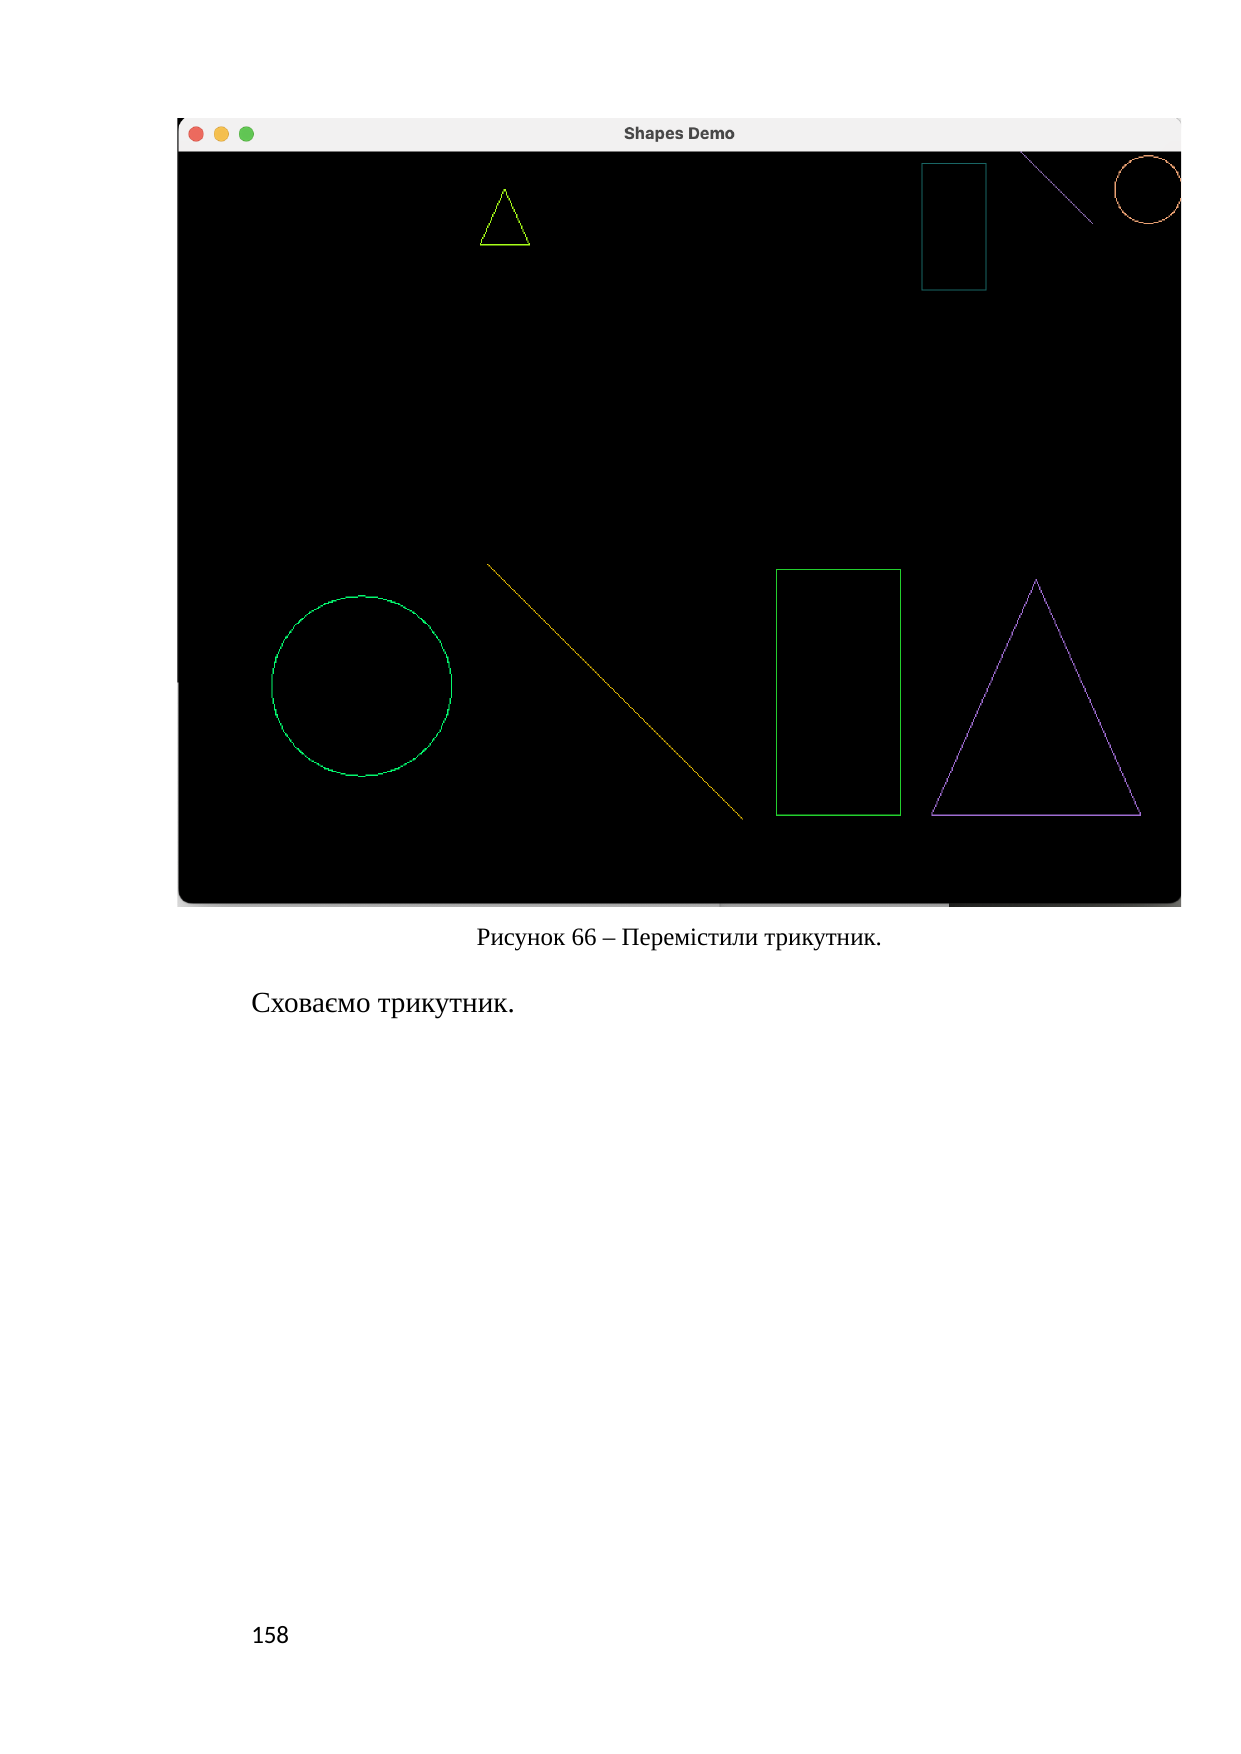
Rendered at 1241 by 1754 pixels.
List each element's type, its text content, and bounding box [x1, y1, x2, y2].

picture [177, 118, 1182, 907]
list Сховаємо трикутник. [177, 986, 1181, 1019]
text Рисунок 66 – Перемістили трикутник. [177, 922, 1181, 950]
